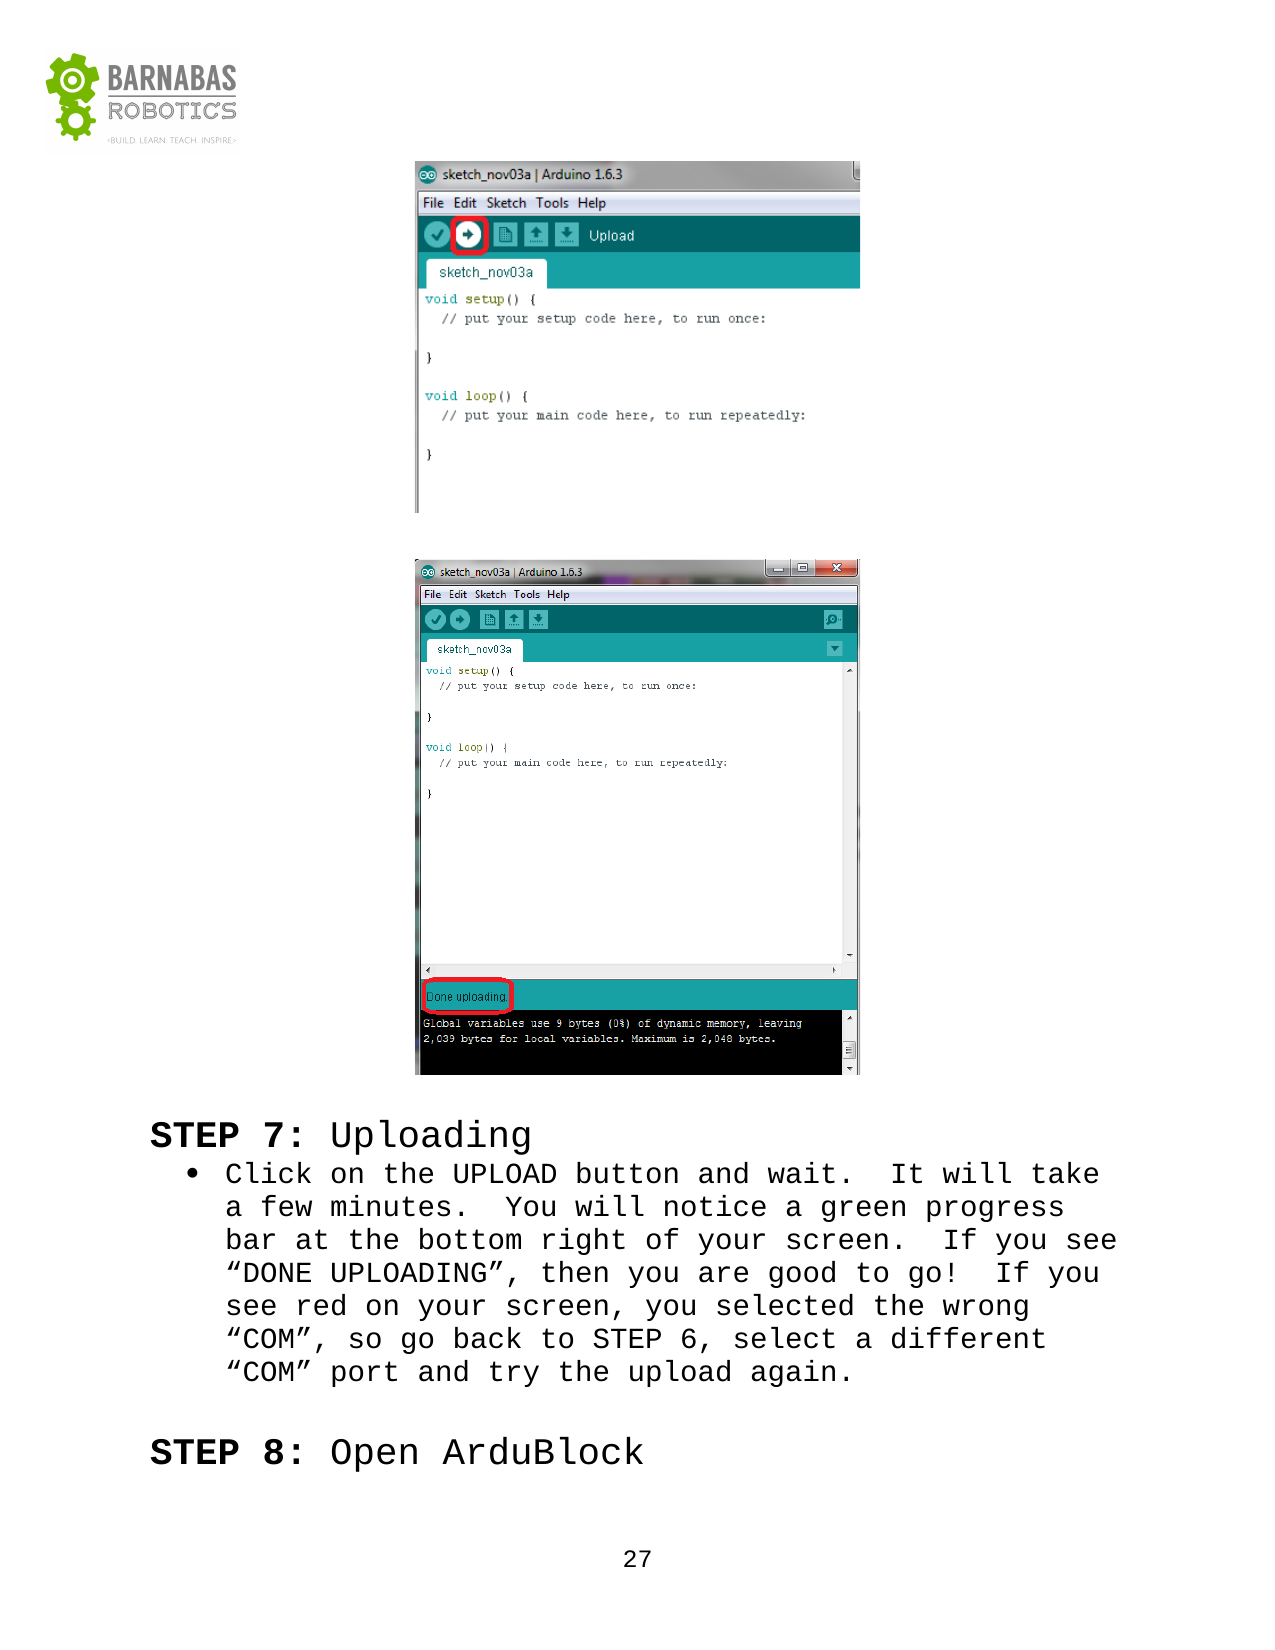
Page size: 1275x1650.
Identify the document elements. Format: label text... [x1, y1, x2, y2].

picture [414, 559, 861, 1075]
text STEP 7: Uploading [150, 1117, 1125, 1159]
text STEP 8: Open ArduBlock [150, 1433, 1125, 1475]
picture [43, 47, 242, 154]
list Click on the UPLOAD button and wait. It will take a few minutes. You will notice a green progress bar at the bottom right of your screen. If you see “DONE UPLOADING”, then you are good to go! If you see red on your screen, you selected the wrong “COM”, so go back to STEP 6, select a different “COM” port and try the upload again. [187, 1159, 1125, 1390]
picture [414, 161, 861, 513]
